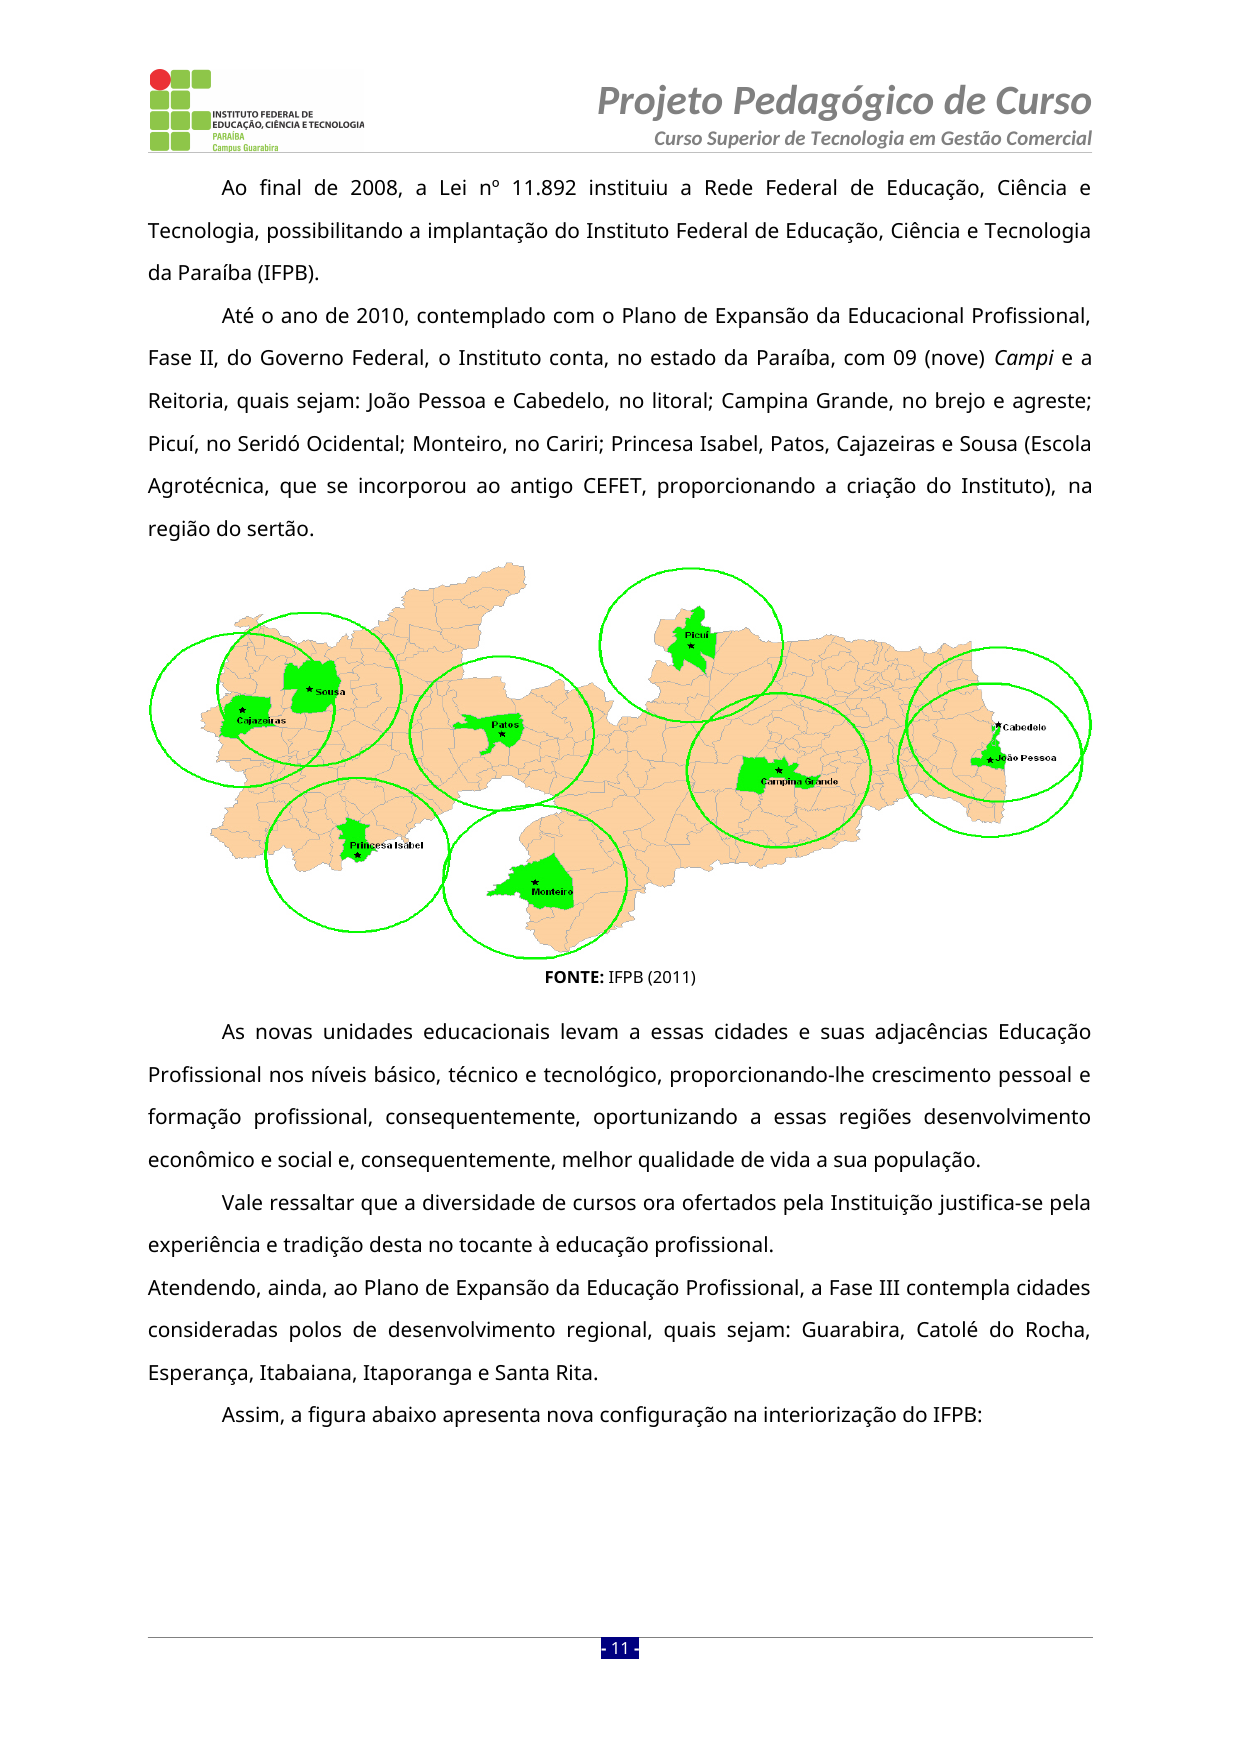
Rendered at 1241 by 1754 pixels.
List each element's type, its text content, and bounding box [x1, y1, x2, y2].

text Ao final de Lei nº 11.892 instituiu a Rede Federal de Educação, Ciência e Tecnologia, possibilitando a implantação do Instituto Federal de Educação, Ciência e Tecnologia da Paraíba (IFPB). [148, 173, 1092, 287]
text Atendendo, ainda, ao Plano de Expansão da Educação Profissional, a Fase III contempla cidades consideradas polos de desenvolvimento regional, quais sejam: Guarabira, Catolé do Rocha, Esperança, Itabaiana, Itaporanga e Santa Rita. [148, 1273, 1092, 1386]
text Até o ano de 2010, contemplado com o Plano de Expansão da Educacional Profissional, Fase II, do Governo Federal, o Instituto conta, no estado da Paraíba, com 09 (nove) Campi e a Reitoria, quais sejam: João Pessoa e Cabedelo, no litoral; Campina Grande, no brejo e agreste; Picuí, no Seridó Ocidental; Monteiro, no Cariri; Princesa Isabel, Patos, Cajazeiras e Sousa (Escola Agrotécnica, que se incorporou ao antigo CEFET, proporcionando a criação do Instituto), na região do sertão. [148, 301, 1092, 542]
text Vale ressaltar que a diversidade de cursos ora ofertados pela Instituição justifica-se pela experiência e tradição desta no tocante à educação profissional. [148, 1188, 1092, 1259]
text FONTE: IFPB (2011) [148, 966, 1092, 989]
picture [150, 69, 365, 152]
text Assim, a figura abaixo apresenta nova configuração na interiorização do IFPB: [148, 1401, 1092, 1429]
picture [147, 556, 1093, 966]
text As novas unidades educacionais levam a essas cidades e suas adjacências Educação Profissional nos níveis básico, técnico e tecnológico, proporcionando-lhe crescimento pessoal e formação profissional, consequentemente, oportunizando a essas regiões desenvolvimento econômico e social e, consequentemente, melhor qualidade de vida a sua população. [148, 1017, 1092, 1173]
